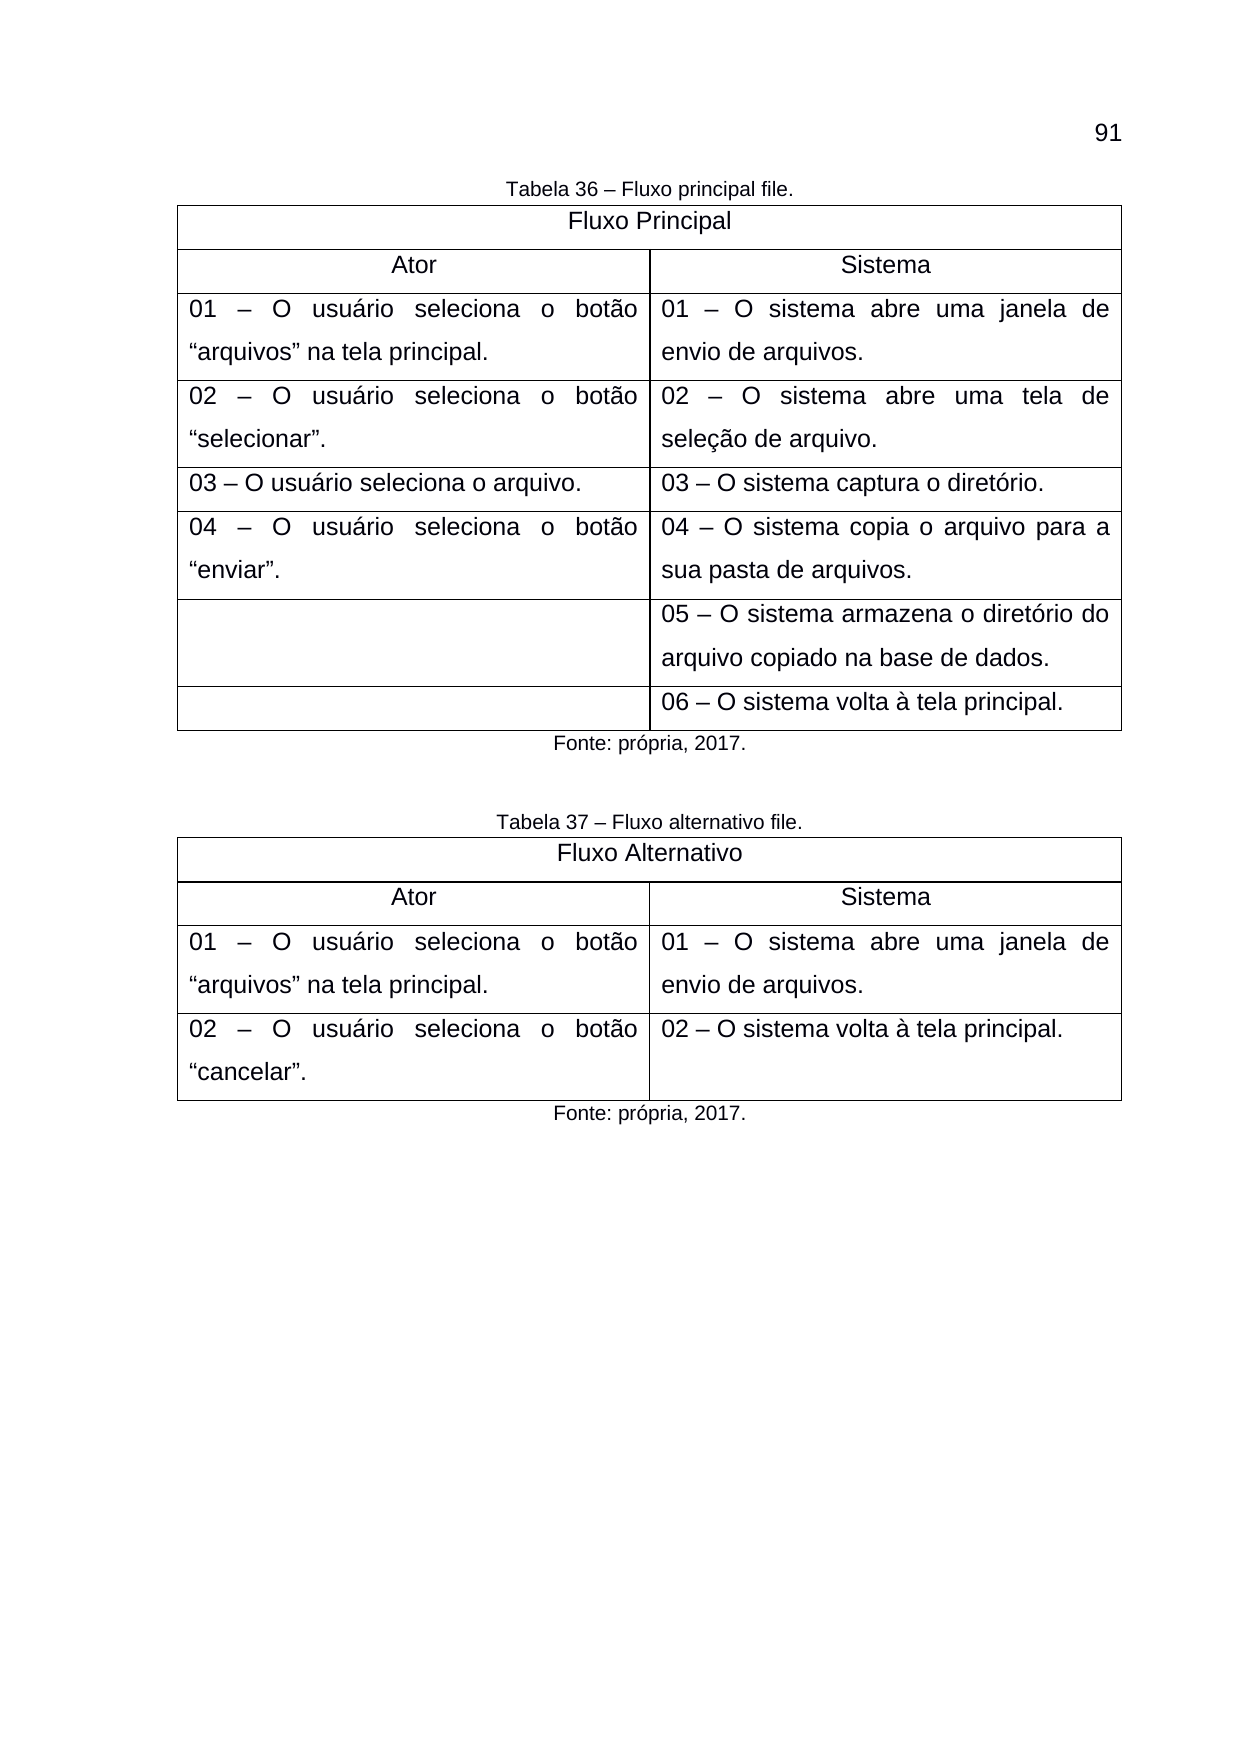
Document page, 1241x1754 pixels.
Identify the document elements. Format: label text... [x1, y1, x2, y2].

table_cell 01 – O sistema abre uma janela de envio de arquivos. [650, 926, 1121, 1013]
table_cell 01 – O sistema abre uma janela de envio de arquivos. [651, 294, 1121, 380]
text Tabela 37 – Fluxo alternativo file. [177, 810, 1122, 834]
text Fonte: própria, 2017. [177, 731, 1122, 755]
table_cell 06 – O sistema volta à tela principal. [651, 687, 1121, 730]
text Tabela 36 – Fluxo principal file. [177, 177, 1122, 201]
table_cell Sistema [650, 883, 1121, 925]
table_cell 02 – O usuário seleciona o botão “cancelar”. [178, 1014, 649, 1100]
text Fonte: própria, 2017. [177, 1101, 1122, 1125]
table_cell 02 – O usuário seleciona o botão “selecionar”. [178, 381, 649, 467]
table_cell 04 – O sistema copia o arquivo para a sua pasta de arquivos. [651, 512, 1121, 598]
table_cell Ator [178, 883, 649, 925]
table_header Fluxo Principal [178, 206, 1121, 249]
table_cell Sistema [651, 250, 1121, 293]
table_cell 04 – O usuário seleciona o botão “enviar”. [178, 512, 649, 598]
table_cell [178, 687, 649, 730]
table_cell 03 – O sistema captura o diretório. [651, 468, 1121, 511]
table_header Fluxo Alternativo [178, 838, 1121, 881]
table_cell 02 – O sistema abre uma tela de seleção de arquivo. [651, 381, 1121, 467]
table_cell 01 – O usuário seleciona o botão “arquivos” na tela principal. [178, 294, 649, 380]
table_cell 05 – O sistema armazena o diretório do arquivo copiado na base de dados. [651, 600, 1121, 686]
table_cell [178, 600, 649, 686]
table_cell Ator [178, 250, 649, 293]
table_cell 02 – O sistema volta à tela principal. [650, 1014, 1121, 1100]
table_cell 03 – O usuário seleciona o arquivo. [178, 468, 649, 511]
table_cell 01 – O usuário seleciona o botão “arquivos” na tela principal. [178, 926, 649, 1013]
